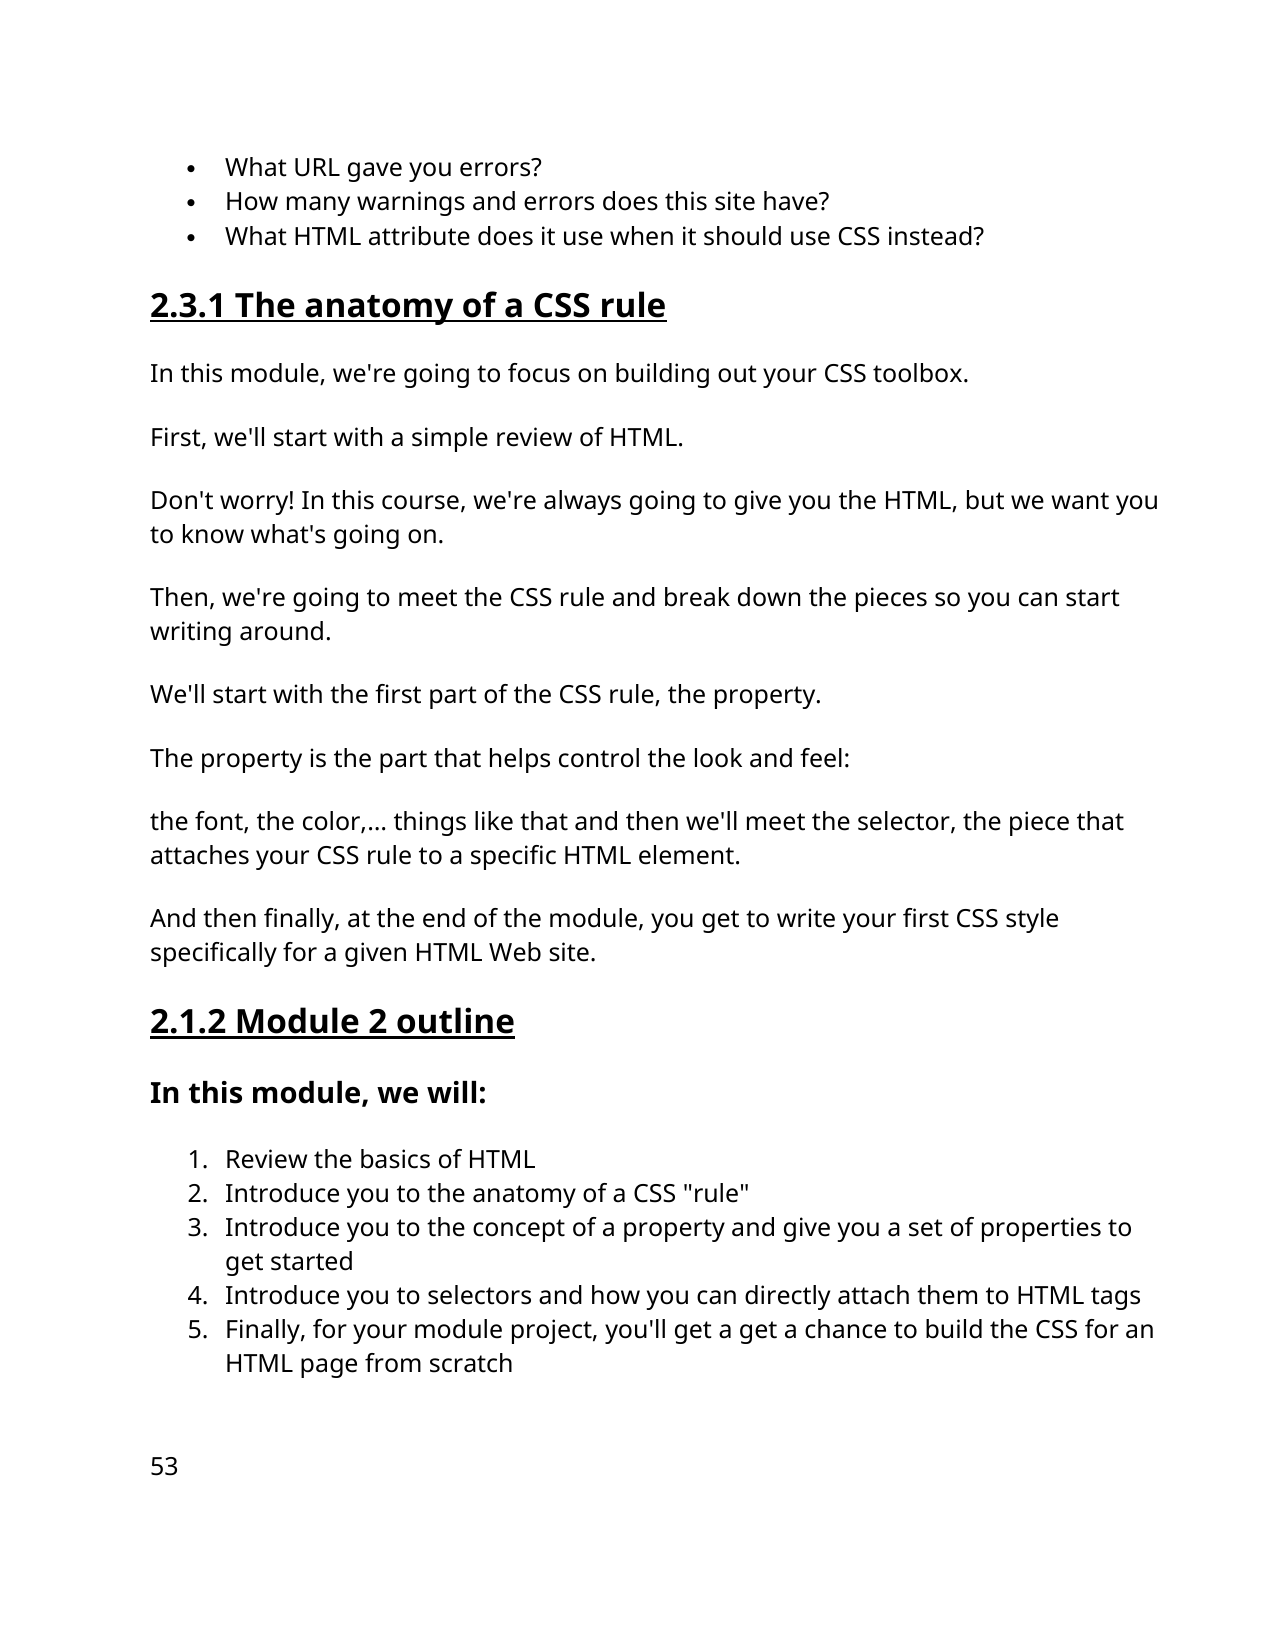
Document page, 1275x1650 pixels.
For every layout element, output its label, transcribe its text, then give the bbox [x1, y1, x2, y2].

text In this module, we're going to focus on building out your CSS toolbox. [150, 356, 1172, 390]
list Introduce you to selectors and how you can directly attach them to HTML tags [187, 1278, 1172, 1312]
list What HTML attribute does it use when it should use CSS instead? [187, 218, 1172, 252]
text First, we'll start with a simple review of HTML. [150, 419, 1172, 453]
text Don't worry! In this course, we're always going to give you the HTML, but we want you to know what's going on. [150, 482, 1172, 551]
list Review the basics of HTML [187, 1141, 1172, 1176]
text the font, the color,… things like that and then we'll meet the selector, the piece that attaches your CSS rule to a specific HTML element. [150, 803, 1172, 872]
subtitle 2.3.1 The anatomy of a CSS rule [150, 281, 1172, 327]
list Finally, for your module project, you'll get a get a chance to build the CSS for an HTML page from scratch [187, 1312, 1172, 1380]
list Introduce you to the anatomy of a CSS "rule" [187, 1176, 1172, 1209]
list How many warnings and errors does this site have? [187, 184, 1172, 218]
subtitle In this module, we will: [150, 1073, 1172, 1112]
list Introduce you to the concept of a property and give you a set of properties to get started [187, 1209, 1172, 1278]
text Then, we're going to meet the CSS rule and break down the pieces so you can start writing around. [150, 580, 1172, 648]
text The property is the part that helps control the look and feel: [150, 740, 1172, 774]
text And then finally, at the end of the module, you get to write your first CSS style specifically for a given HTML Web site. [150, 901, 1172, 969]
list What URL gave you errors? [187, 150, 1172, 184]
subtitle 2.1.2 Module 2 outline [150, 998, 1172, 1043]
text We'll start with the first part of the CSS rule, the property. [150, 677, 1172, 711]
